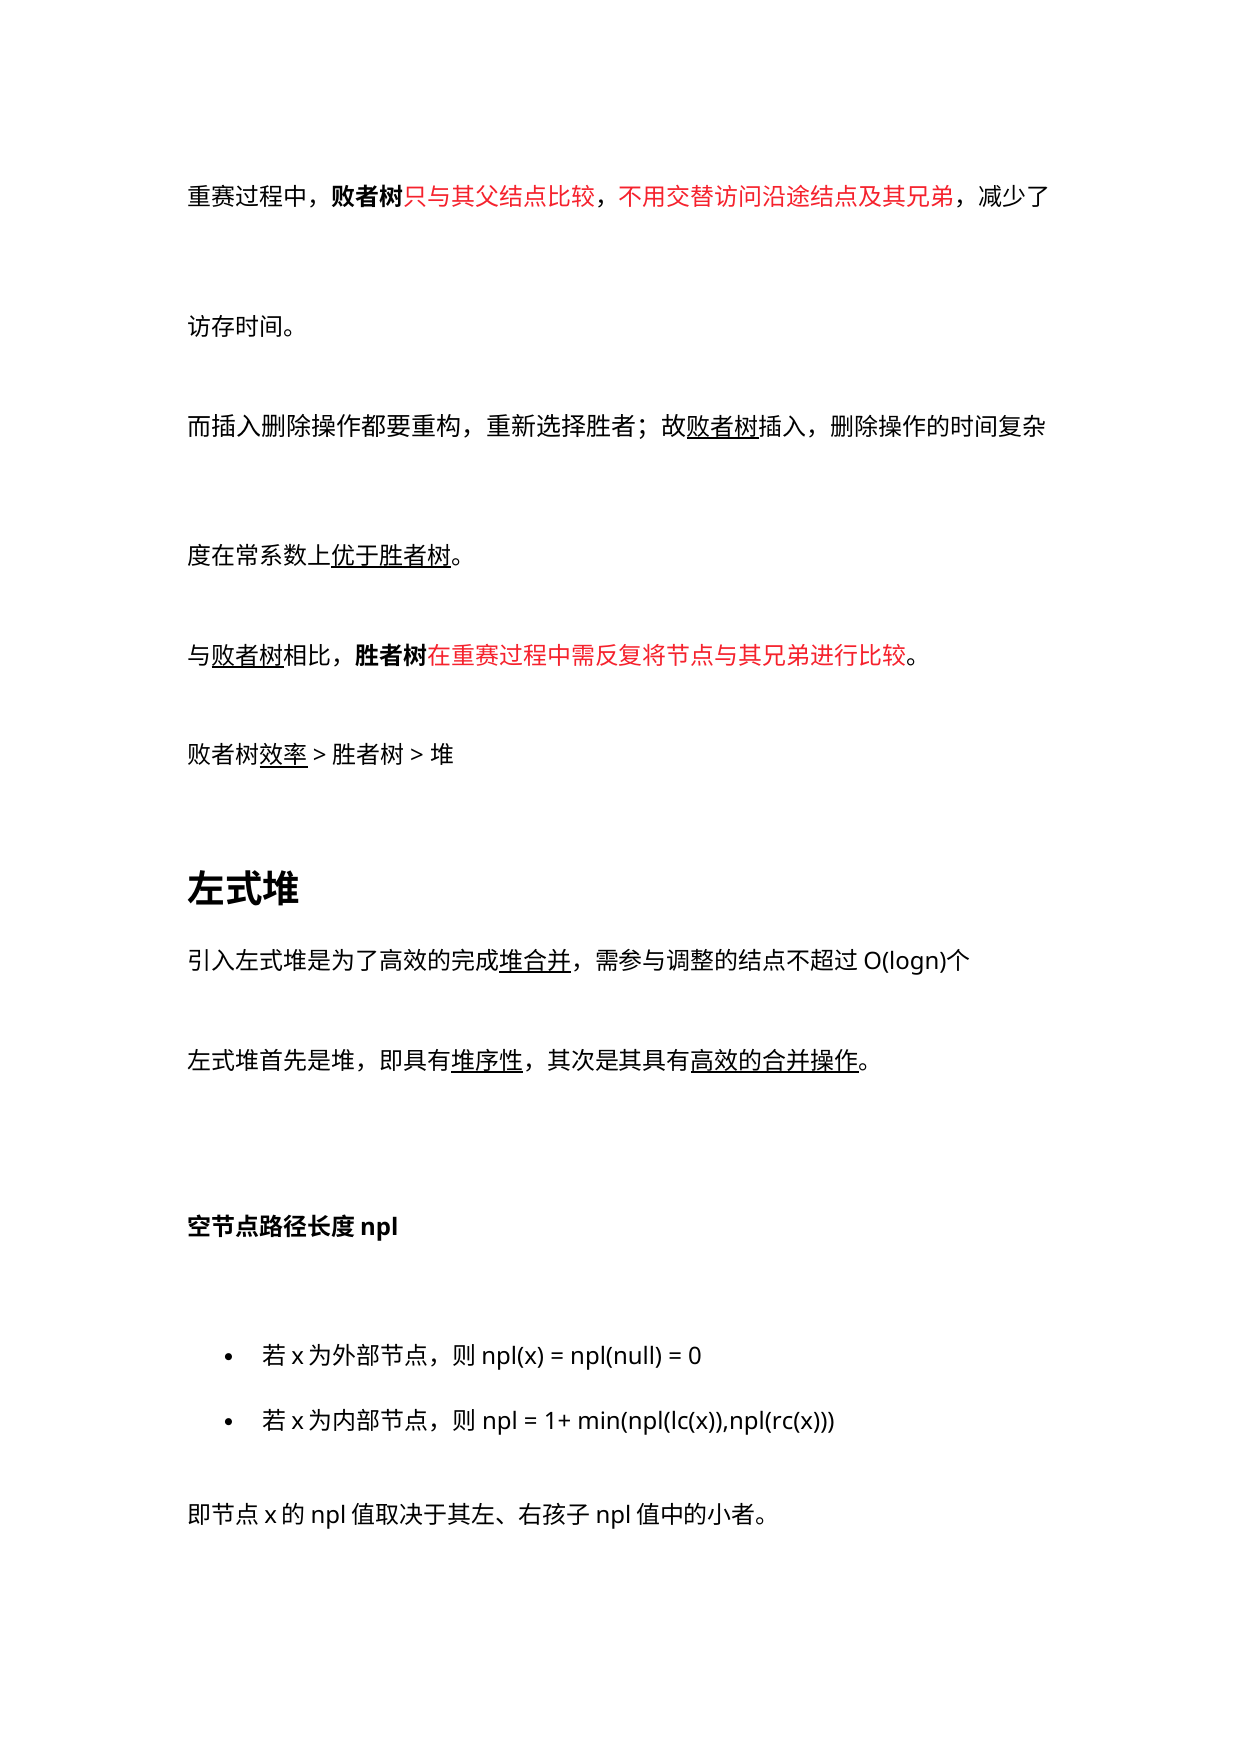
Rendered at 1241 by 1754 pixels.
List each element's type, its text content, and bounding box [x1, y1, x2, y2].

list 若x为内部节点，则 npl = 1+ min(npl(lc(x)),npl(rc(x))) [225, 1386, 1053, 1451]
text 引入左式堆是为了高效的完成堆合并，需参与调整的结点不超过O(logn)个 [187, 926, 1053, 991]
text 败者树效率 > 胜者树 > 堆 [187, 721, 1053, 786]
list 若x为外部节点，则npl(x) = npl(null) = 0 [225, 1321, 1053, 1386]
text 左式堆 [187, 854, 1053, 919]
text 即节点x的npl值取决于其左、右孩子npl值中的小者。 [187, 1481, 1053, 1546]
text 左式堆首先是堆，即具有堆序性，其次是其具有高效的合并操作。 [187, 1026, 1053, 1091]
text 重赛过程中，败者树只与其父结点比较，不用交替访问沿途结点及其兄弟，减少了访存时间。 [187, 162, 1053, 357]
text 空节点路径长度npl [187, 1192, 1053, 1257]
text 与败者树相比，胜者树在重赛过程中需反复将节点与其兄弟进行比较。 [187, 621, 1053, 686]
text 而插入删除操作都要重构，重新选择胜者；故败者树插入，删除操作的时间复杂度在常系数上优于胜者树。 [187, 392, 1053, 587]
